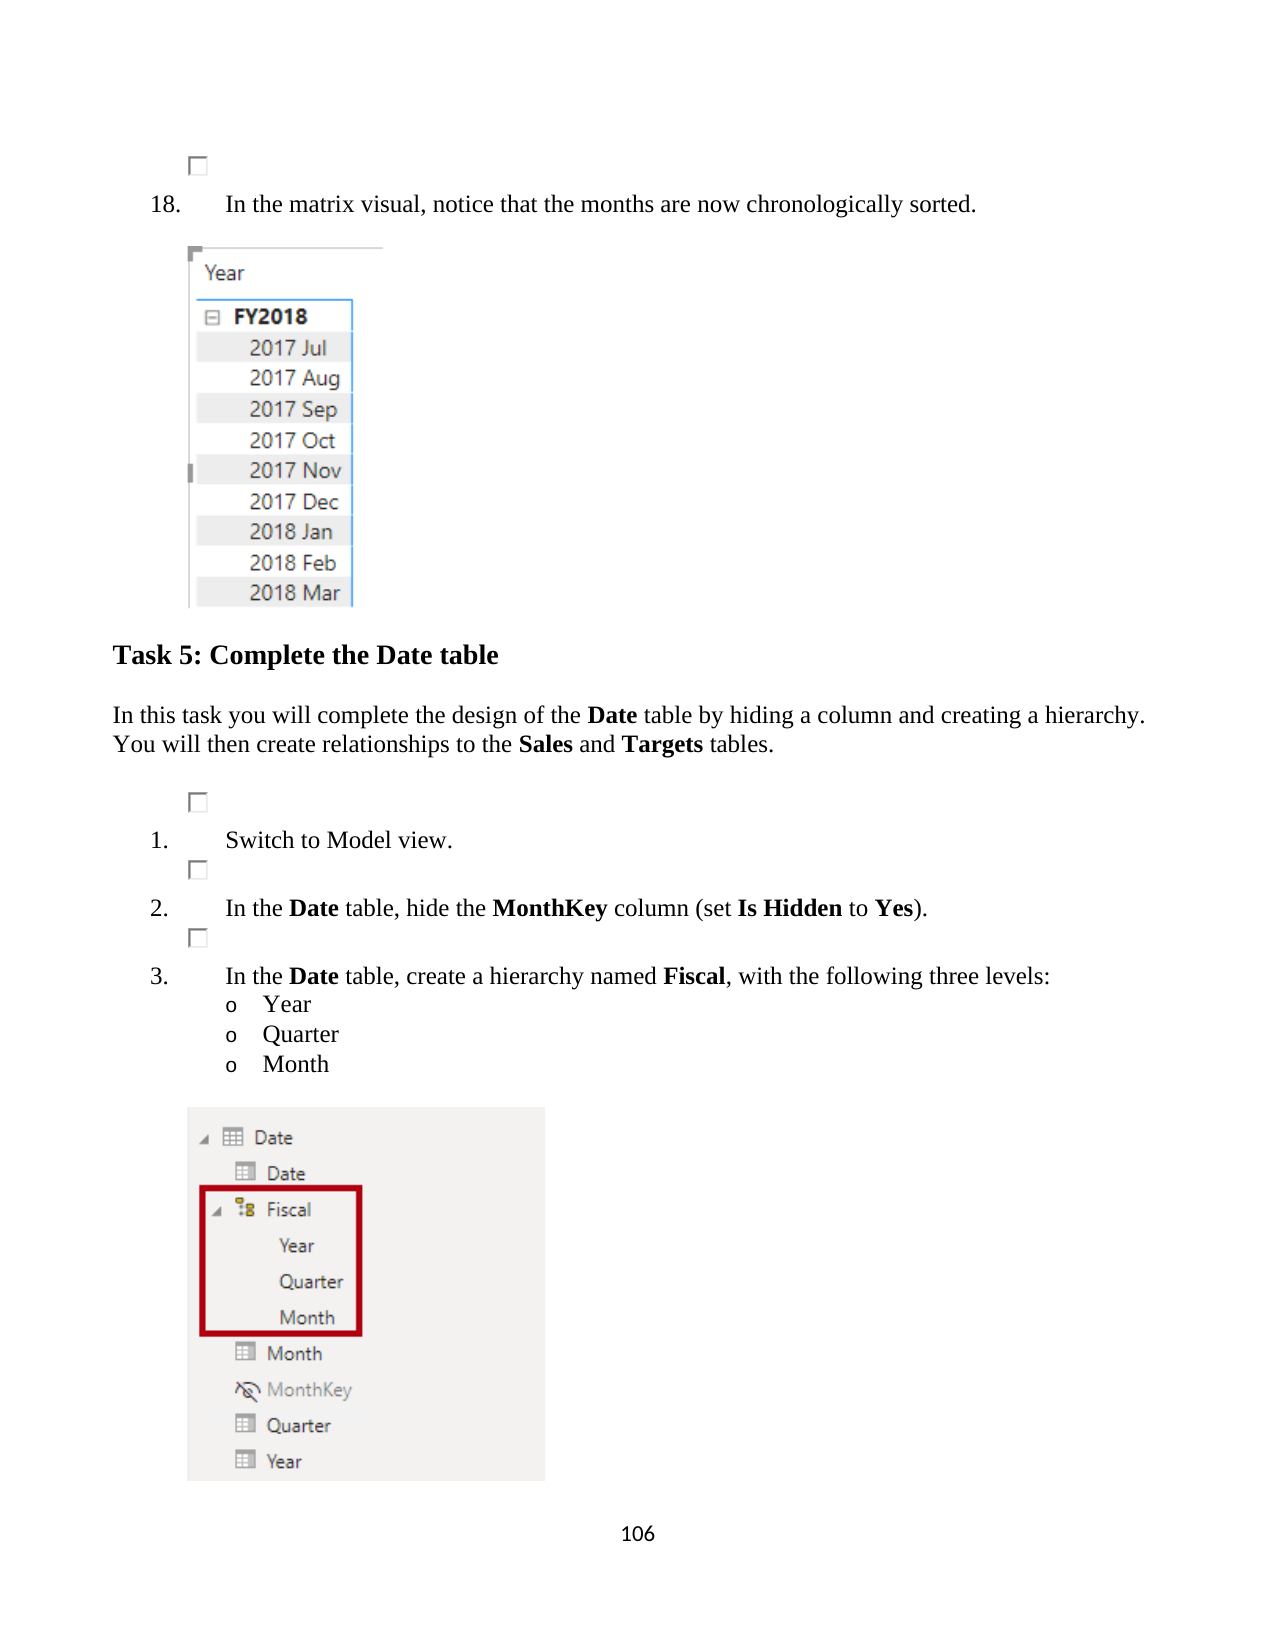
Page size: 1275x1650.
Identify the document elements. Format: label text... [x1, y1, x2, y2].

text Task 5: Complete the Date table [112, 638, 1162, 671]
list Switch to Model view. [150, 787, 1162, 854]
list Quarter [225, 1019, 1162, 1049]
list In the Date table, create a hierarchy named Fiscal, with the following three levels: [150, 922, 1162, 989]
list In the Date table, hide the MonthKey column (set Is Hidden to Yes). [150, 854, 1162, 922]
text In this task you will complete the design of the Date table by hiding a column and creating a hierarchy. You will then create relationships to the Sales and Targets tables. [112, 700, 1162, 757]
list Year [225, 989, 1162, 1019]
picture [187, 246, 383, 610]
list Month [225, 1049, 1162, 1078]
list In the matrix visual, notice that the months are now chronologically sorted. [150, 150, 1162, 218]
picture [187, 1107, 546, 1481]
